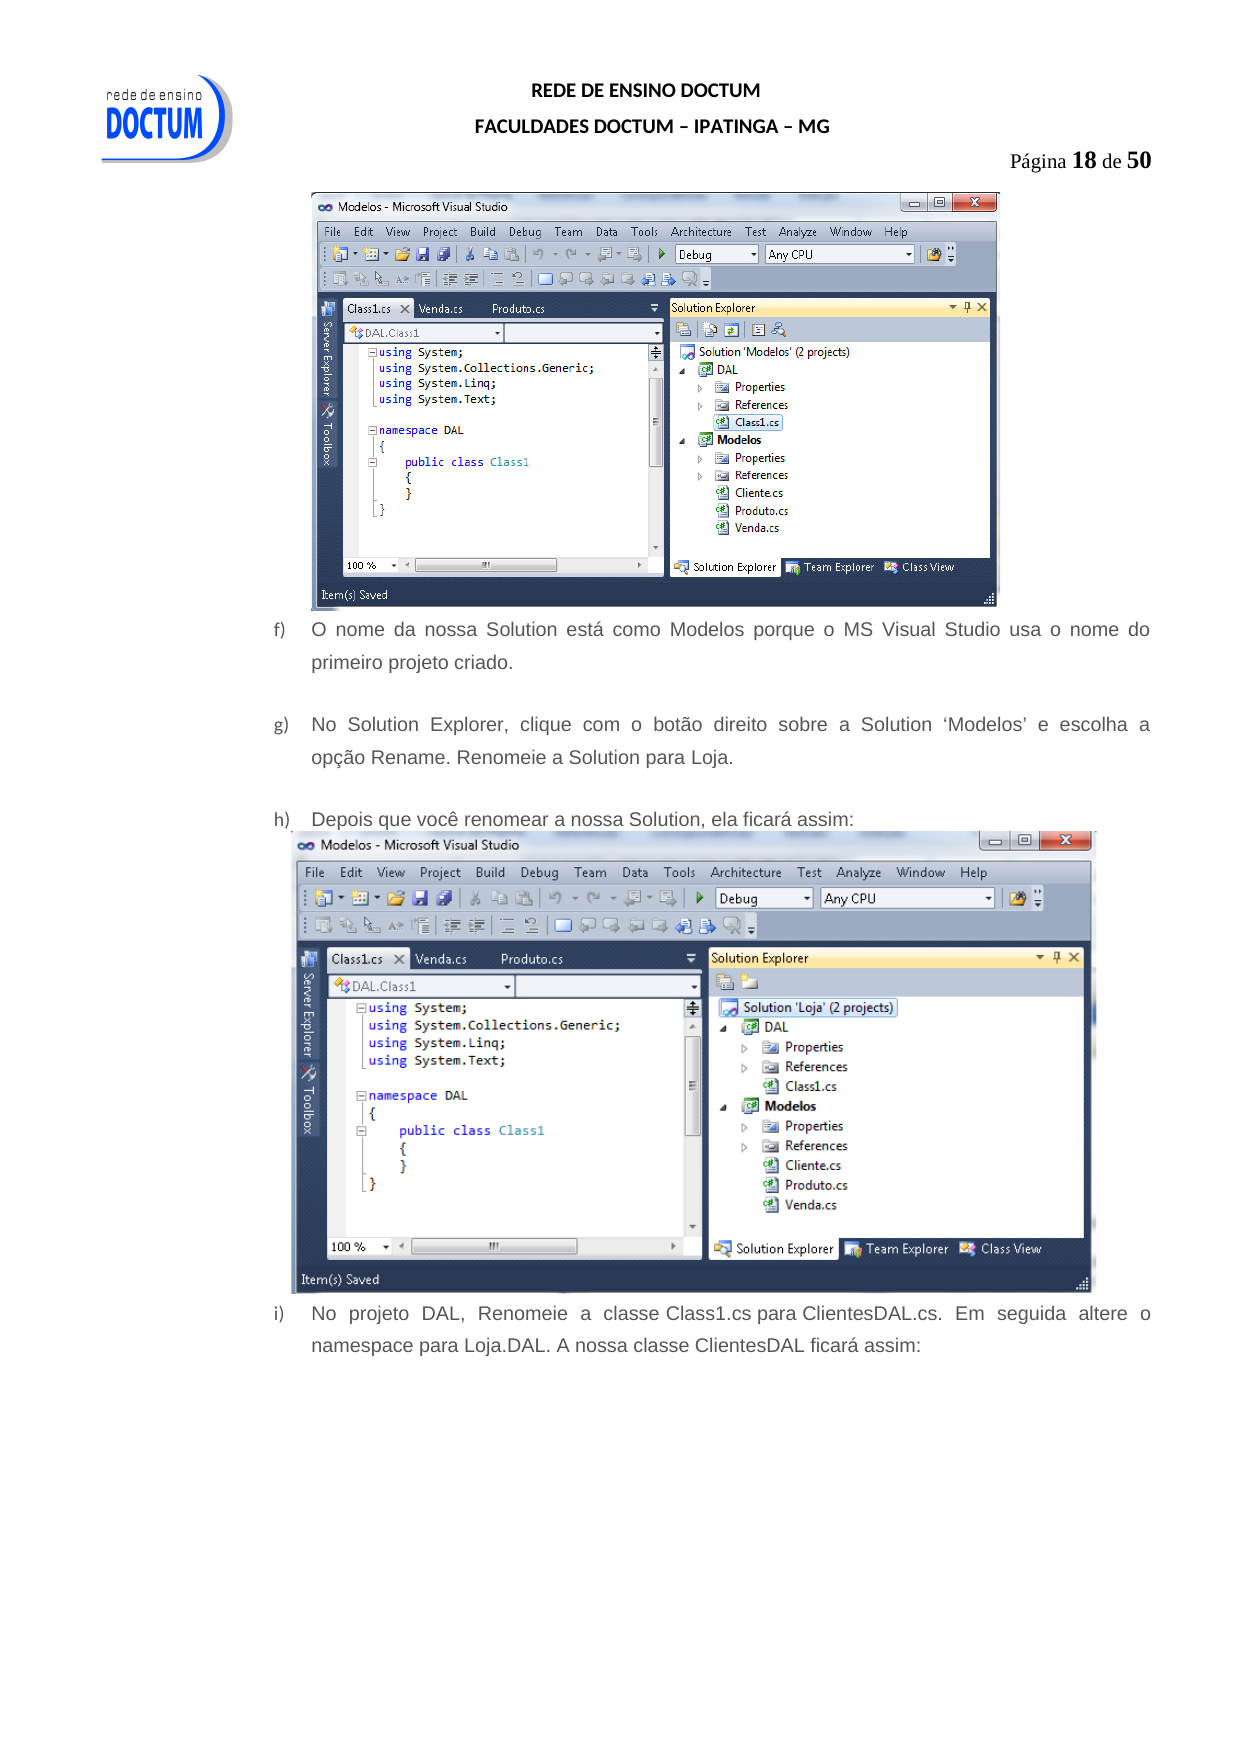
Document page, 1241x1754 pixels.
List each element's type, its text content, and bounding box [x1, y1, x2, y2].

picture [291, 831, 1097, 1294]
picture [101, 75, 233, 163]
list Depois que você renomear a nossa Solution, ela ficará assim: [274, 800, 1152, 832]
list No projeto DAL, Renomeie a classe Class1.cs para ClientesDAL.cs. Em seguida altere o namespace para Loja.DAL. A nossa classe ClientesDAL ficará assim: [274, 1293, 1152, 1357]
list O nome da nossa Solution está como Modelos porque o MS Visual Studio usa o nome do primeiro projeto criado. [274, 610, 1152, 673]
picture [311, 192, 1001, 611]
list No Solution Explorer, clique com o botão direito sobre a Solution ‘Modelos’ e escolha a opção Rename. Renomeie a Solution para Loja. [274, 705, 1152, 768]
